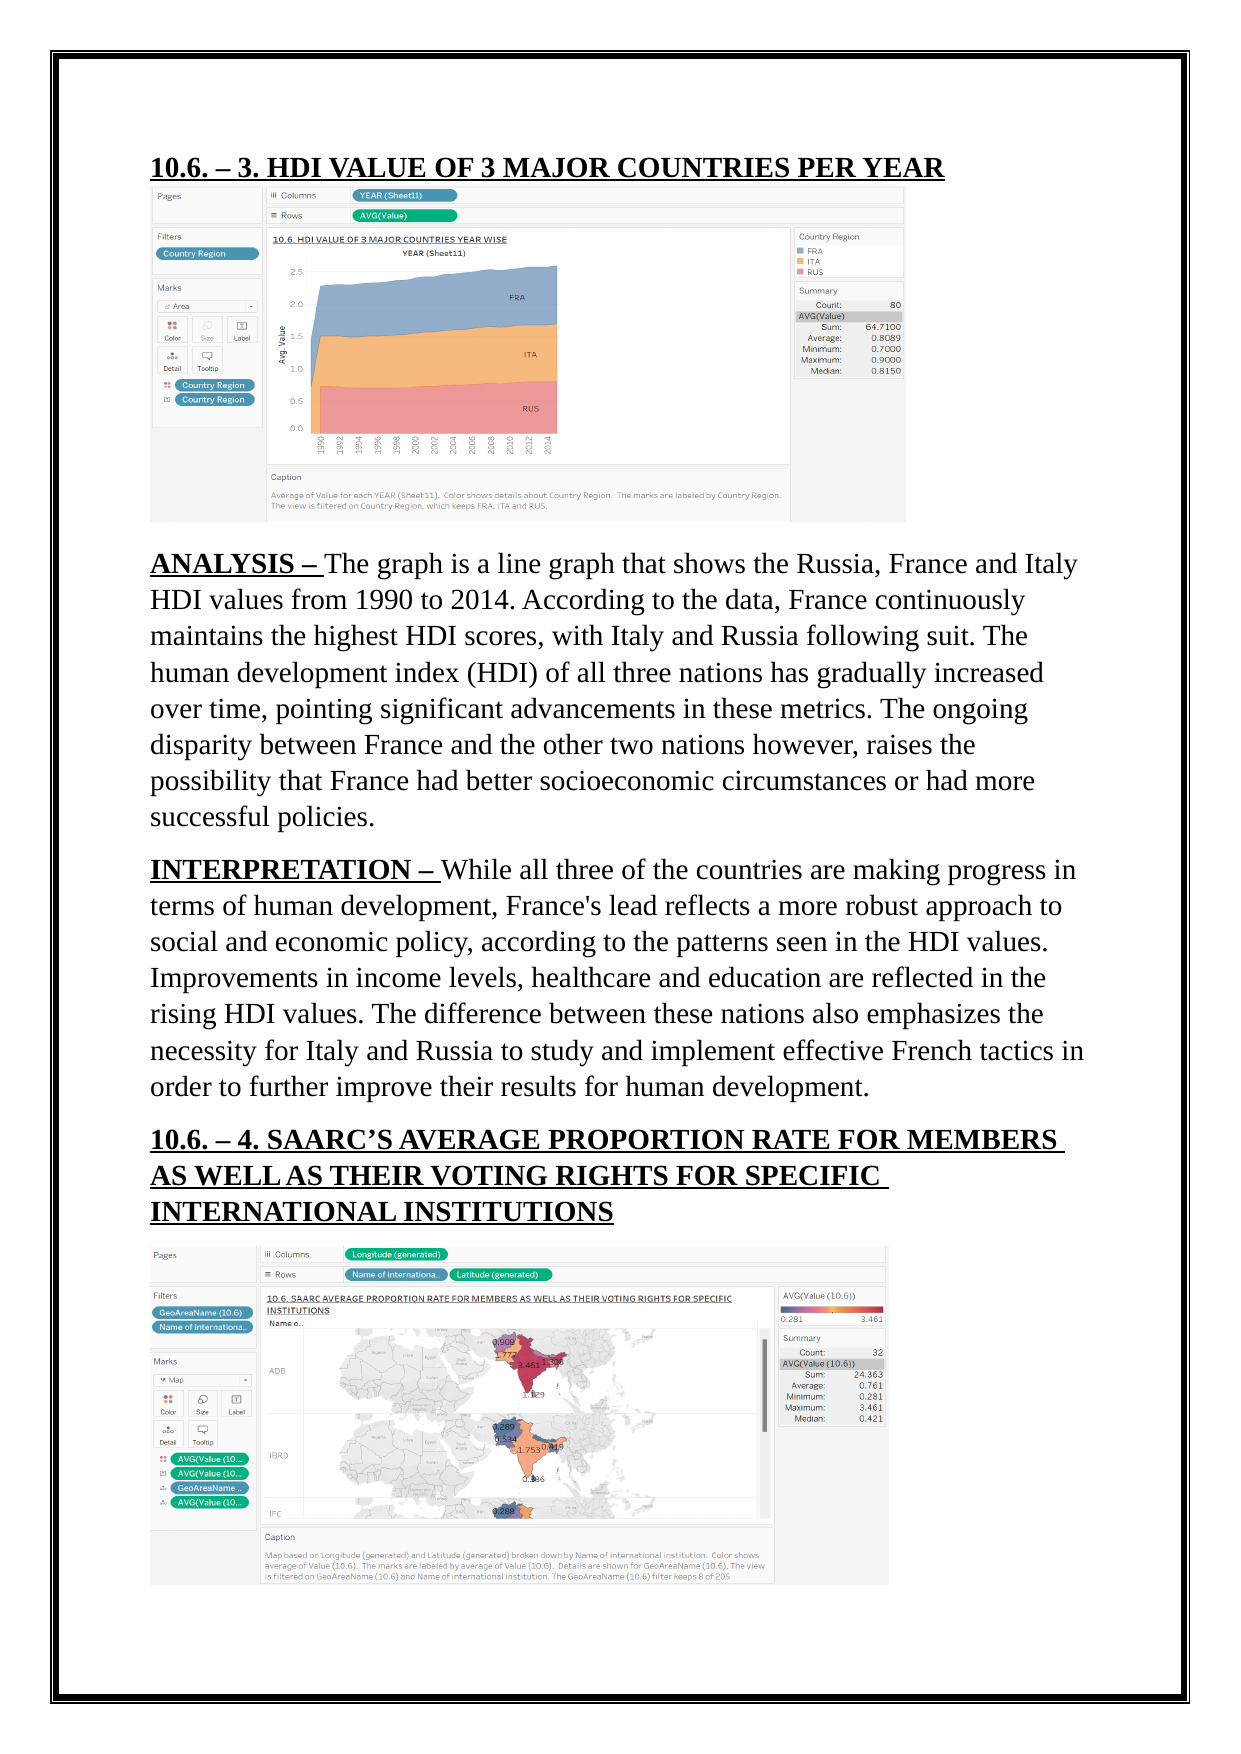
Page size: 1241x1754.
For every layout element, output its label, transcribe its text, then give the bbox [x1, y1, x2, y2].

picture [150, 185, 907, 522]
picture [150, 1246, 889, 1585]
text INTERPRETATION – While all three of the countries are making progress in terms of human development, France's lead reflects a more robust approach to social and economic policy, according to the patterns seen in the HDI values. Improvements in income levels, healthcare and education are reflected in the rising HDI values. The difference between these nations also emphasizes the necessity for Italy and Russia to study and implement effective French tactics in order to further improve their results for human development. [150, 852, 1090, 1102]
text 10.6. – 4. SAARC’S AVERAGE PROPORTION RATE FOR MEMBERS AS WELL AS THEIR VOTING RIGHTS FOR SPECIFIC INTERNATIONAL INSTITUTIONS [150, 1122, 1090, 1228]
text ANALYSIS – The graph is a line graph that shows the Russia, France and Italy HDI values from 1990 to 2014. According to the data, France continuously maintains the highest HDI scores, with Italy and Russia following suit. The human development index (HDI) of all three nations has gradually increased over time, pointing significant advancements in these metrics. The ongoing disparity between France and the other two nations however, raises the possibility that France had better socioeconomic circumstances or had more successful policies. [150, 546, 1090, 833]
